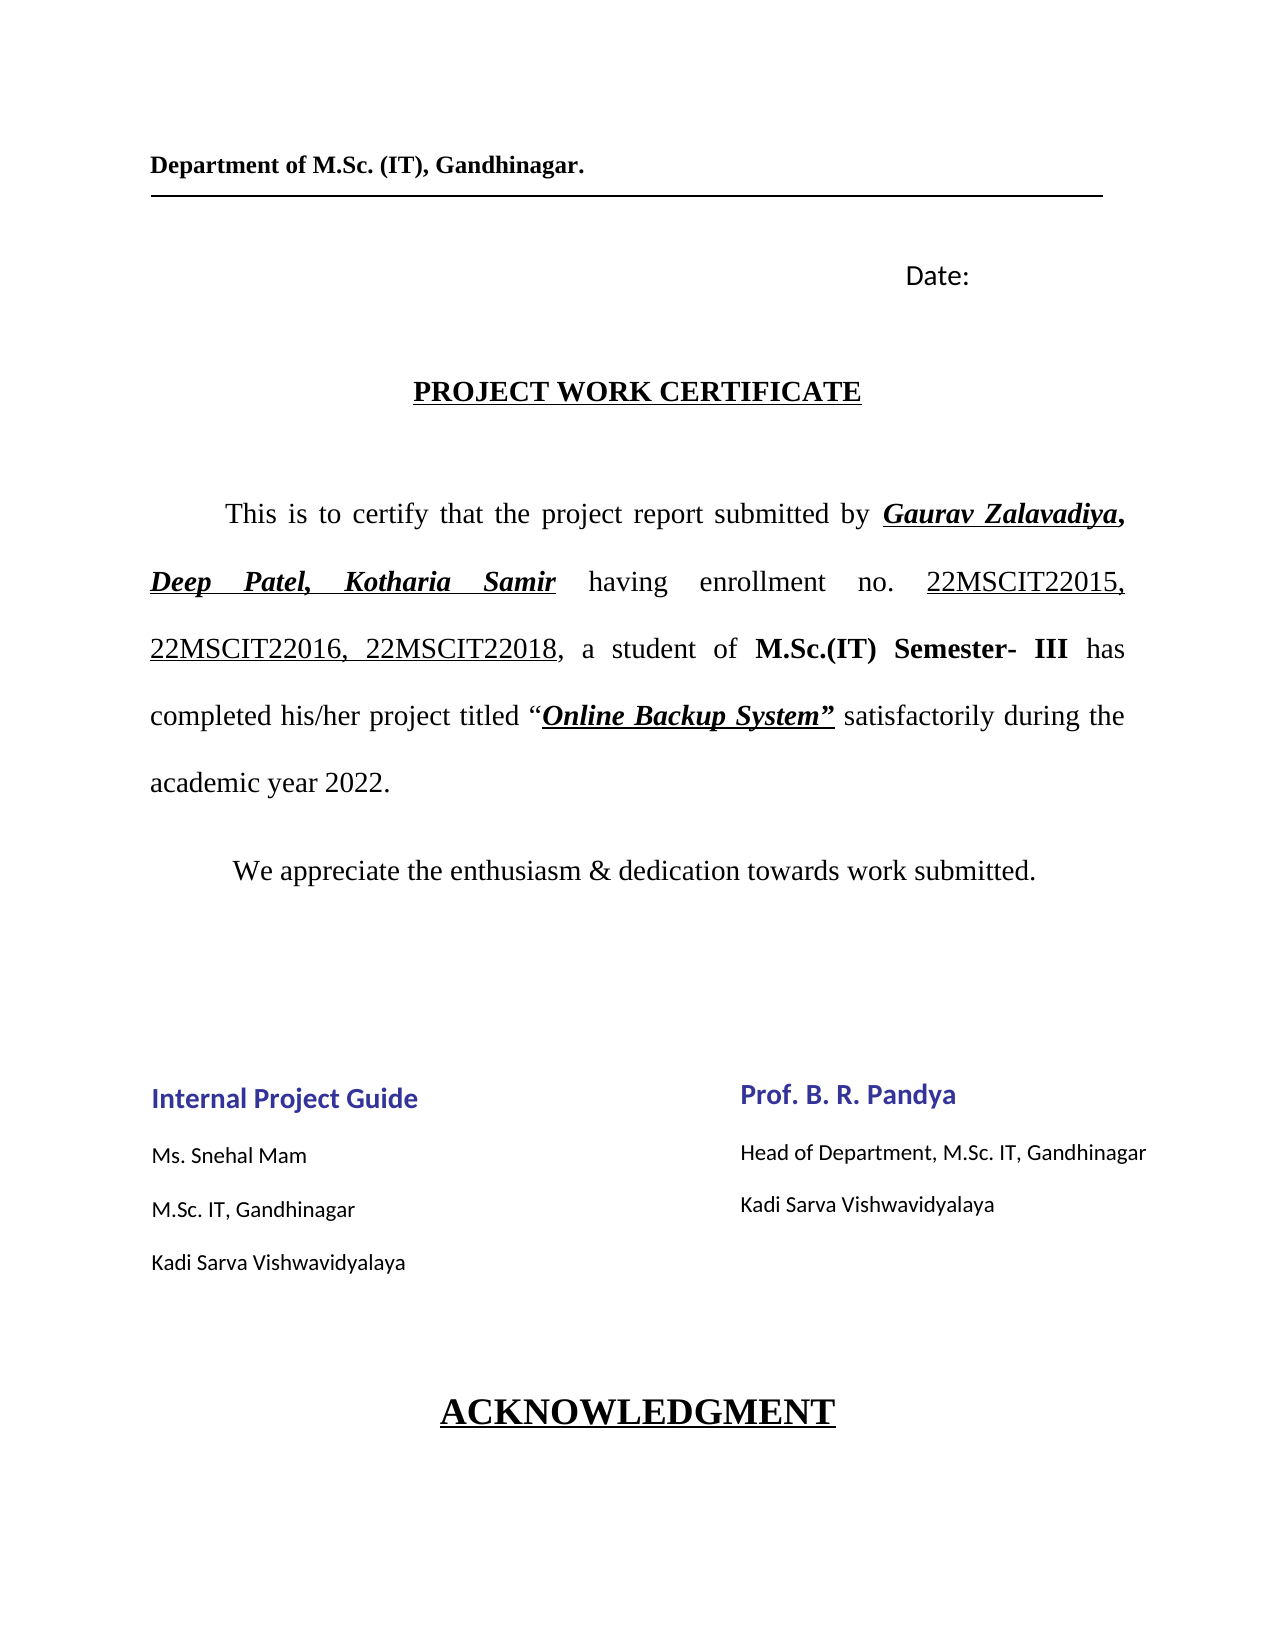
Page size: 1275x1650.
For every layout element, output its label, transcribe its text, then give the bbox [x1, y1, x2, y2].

text ACKNOWLEDGMENT [150, 1389, 1125, 1432]
text Date: [825, 257, 1125, 292]
text PROJECT WORK CERTIFICATE [150, 374, 1125, 408]
text This is to certify that the project report submitted by Gaurav Zalavadiya, Deep Patel, Kotharia Samir having enrollment no. 22MSCIT22015, 22MSCIT22016, 22MSCIT22018, a student of M.Sc.(IT) Semester- III has completed his/her project titled “Online Backup System” satisfactorily during the academic year 2022. [150, 497, 1125, 798]
text We appreciate the enthusiasm & dedication towards work submitted. [150, 853, 1125, 886]
text Department of M.Sc. (IT), Gandhinagar. [150, 150, 1125, 179]
